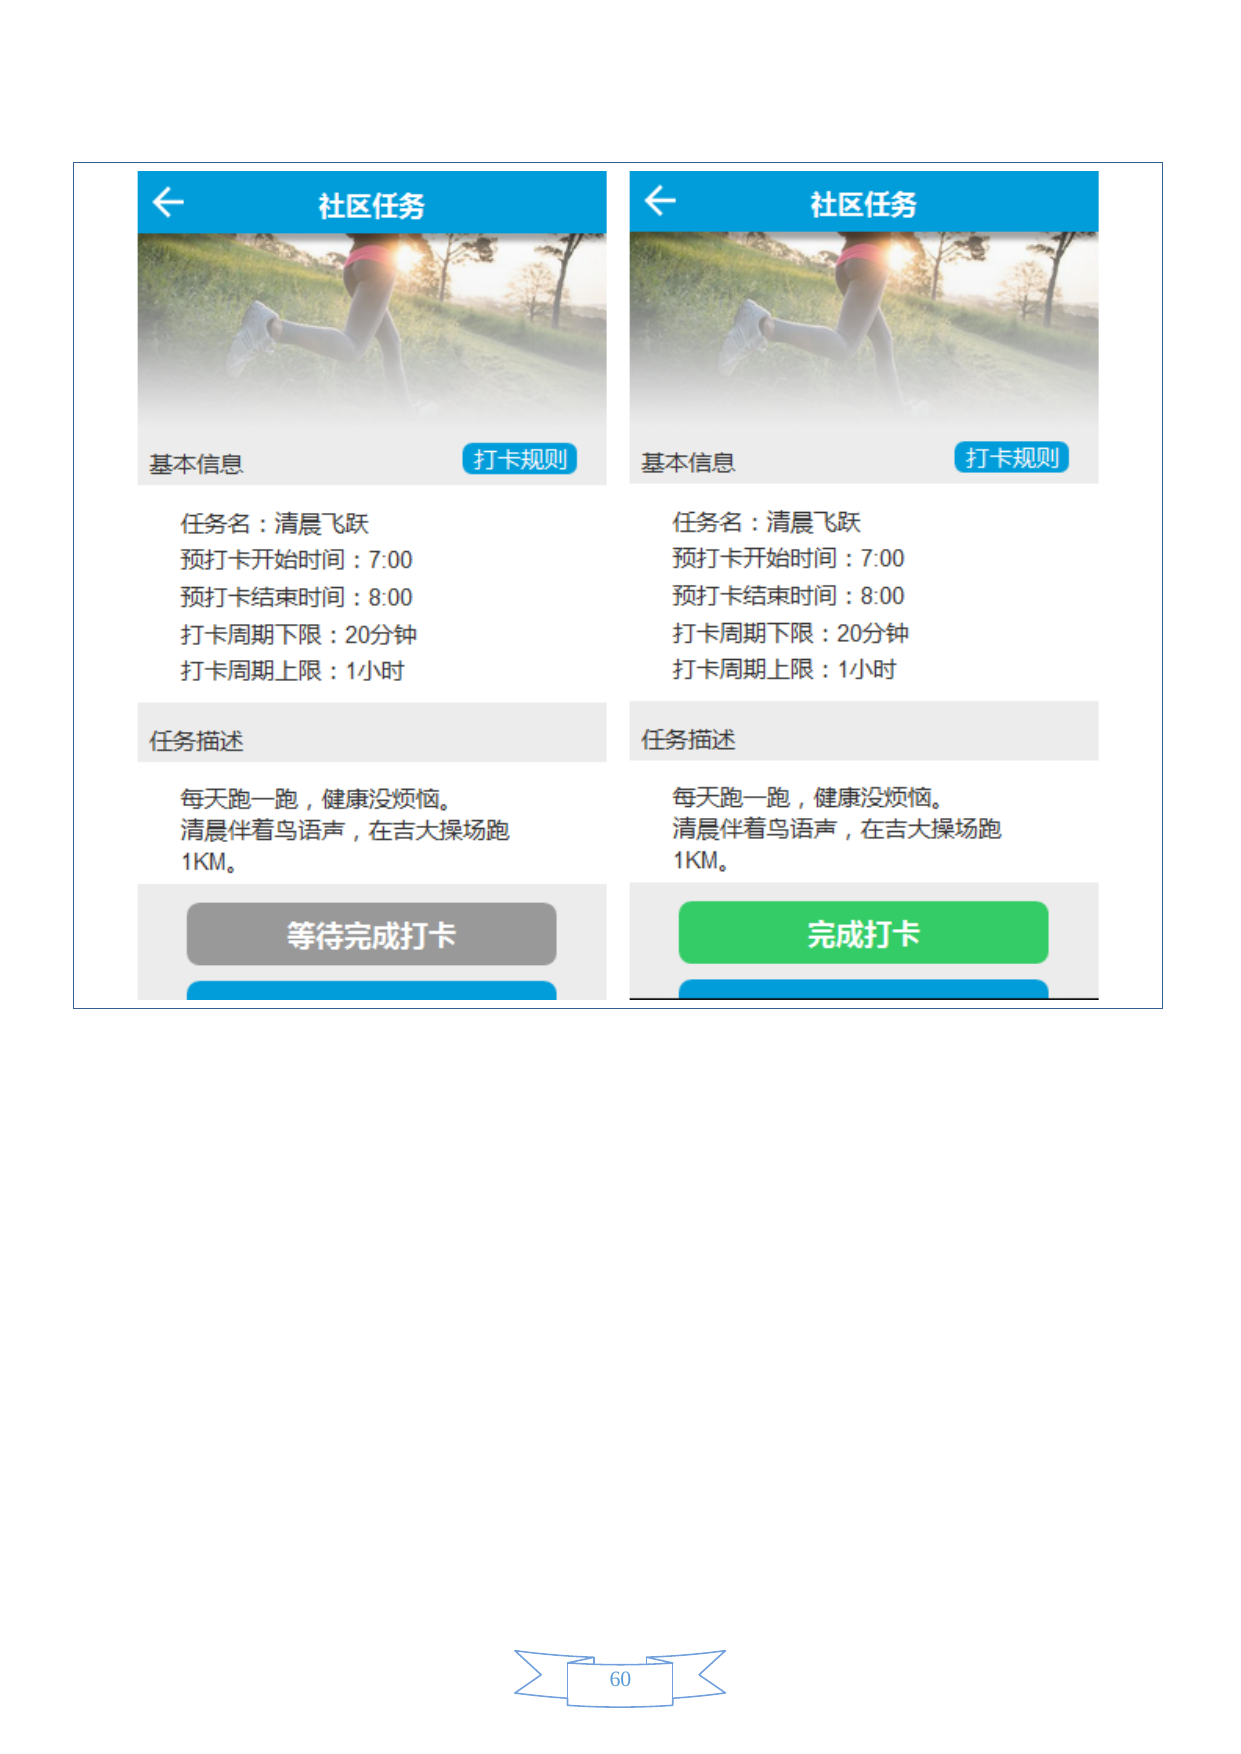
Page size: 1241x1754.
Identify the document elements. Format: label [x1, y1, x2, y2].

picture [137, 234, 607, 1000]
table_cell [74, 163, 1162, 1008]
picture [645, 185, 675, 215]
picture [320, 193, 371, 219]
picture [153, 187, 183, 217]
picture [811, 191, 863, 217]
picture [373, 193, 424, 219]
picture [629, 232, 1099, 1000]
picture [866, 191, 916, 217]
